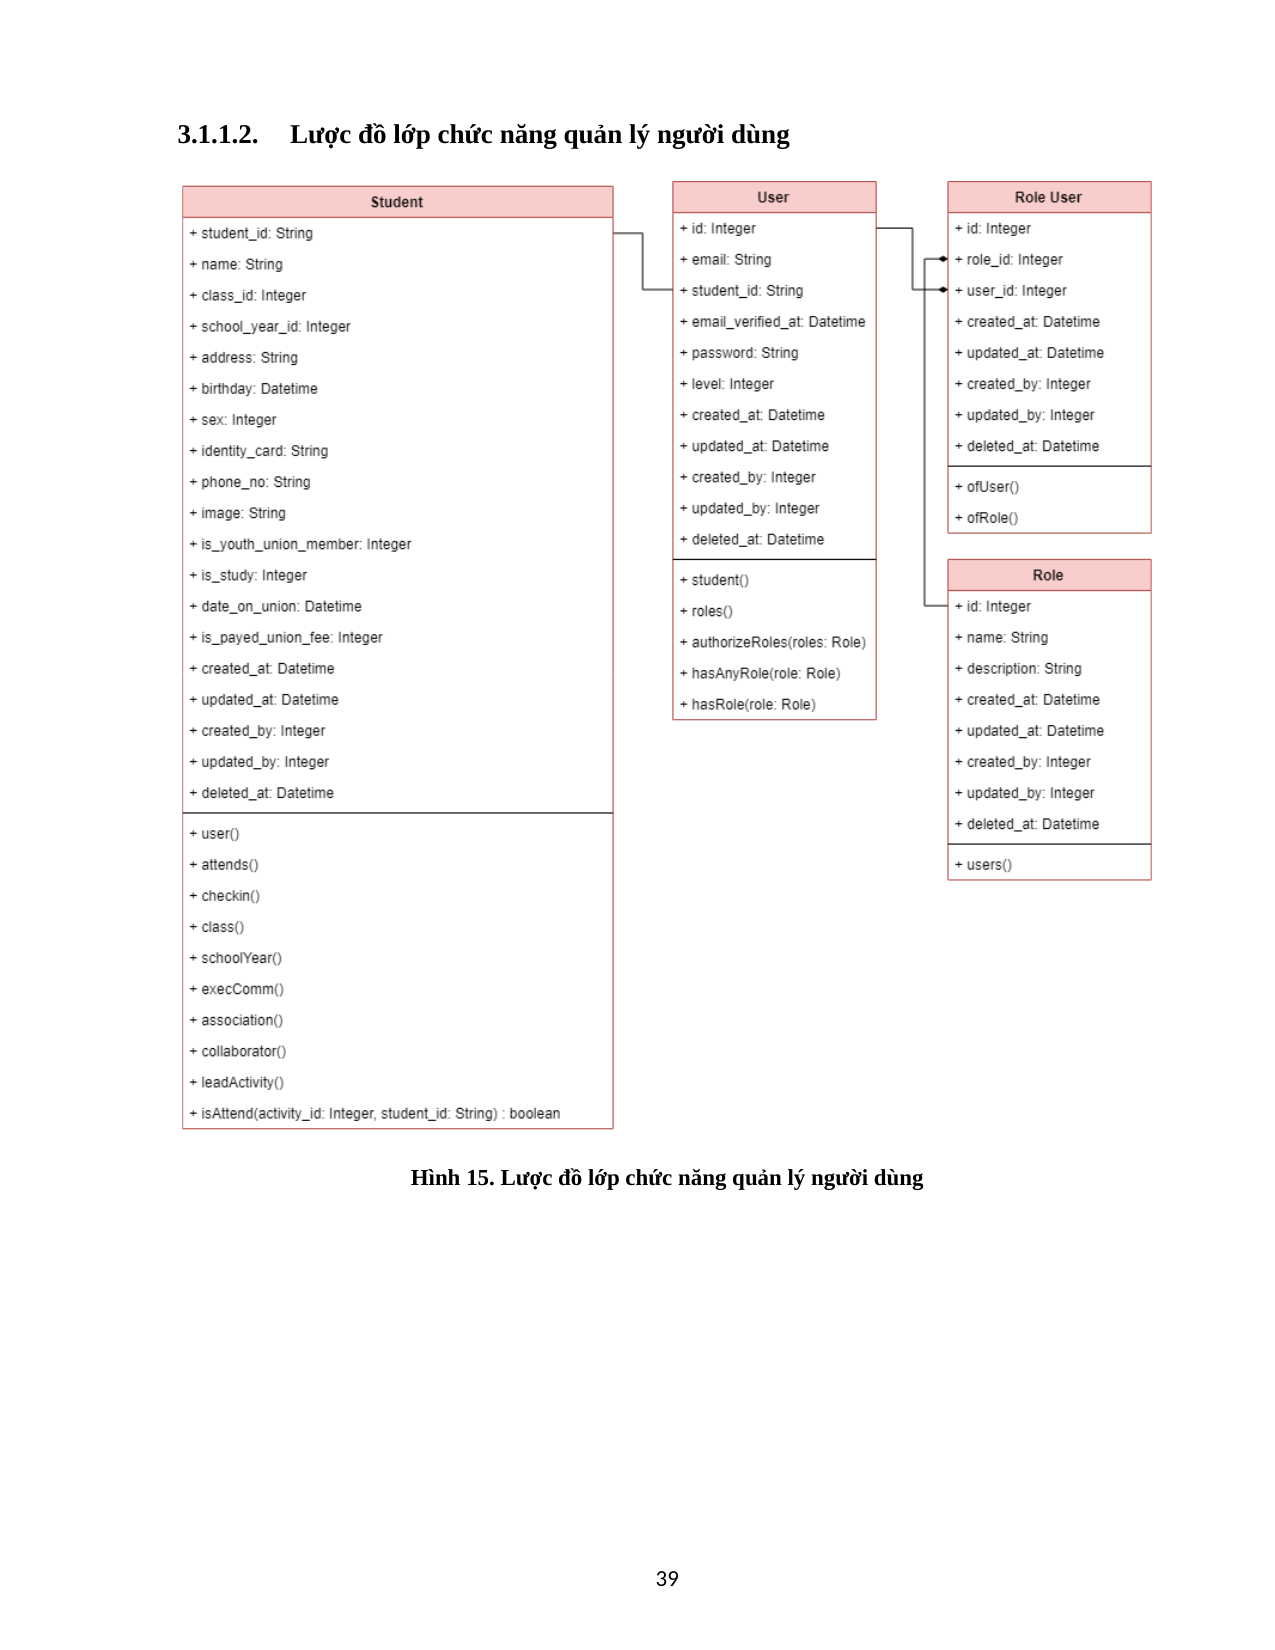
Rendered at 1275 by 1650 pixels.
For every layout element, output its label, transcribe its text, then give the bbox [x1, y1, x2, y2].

list Lược đồ lớp chức năng quản lý người dùng [177, 118, 1157, 149]
picture [182, 181, 1152, 1133]
